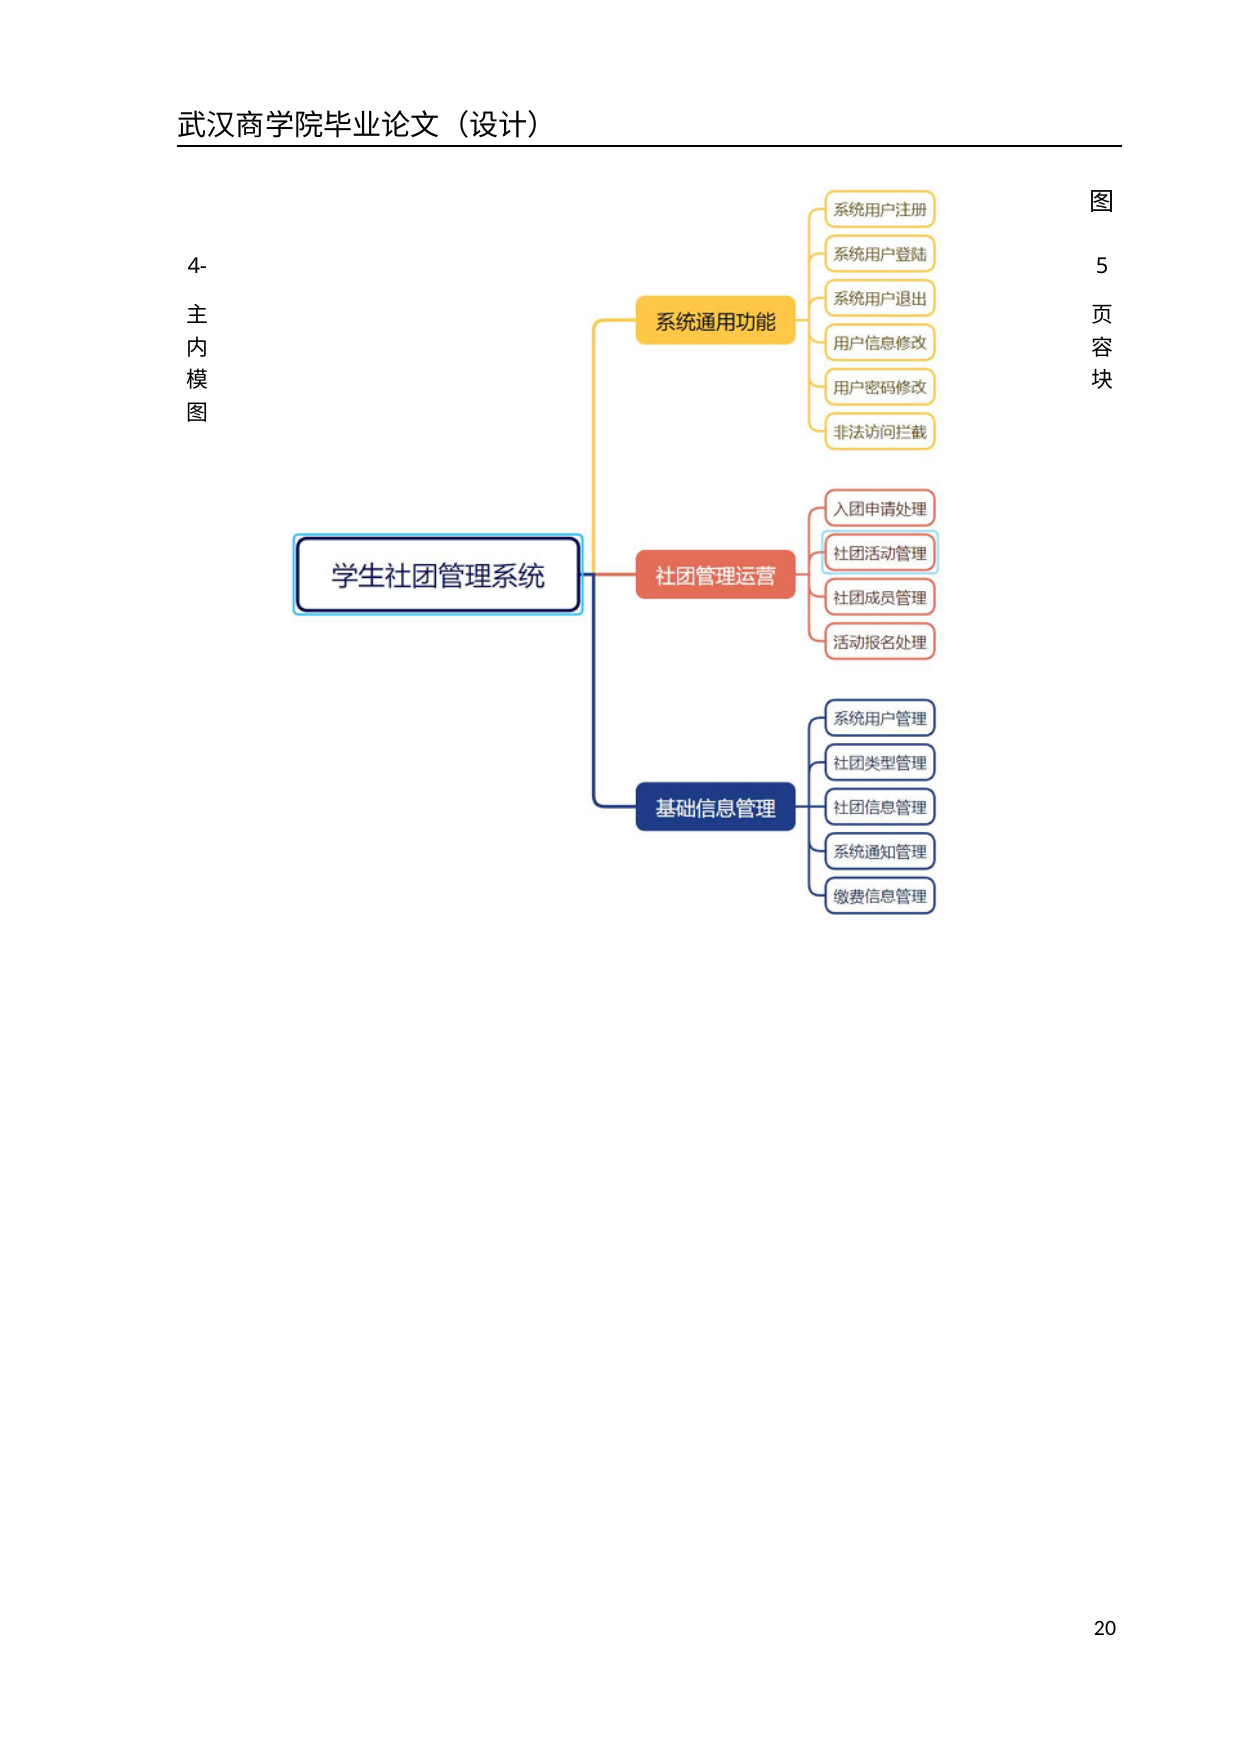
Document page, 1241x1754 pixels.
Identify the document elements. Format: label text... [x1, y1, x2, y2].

text 图 4-5 主页内容模块图 [177, 167, 234, 394]
picture [234, 166, 1062, 932]
text 图 4-5 主页内容模块图 [1062, 167, 1122, 394]
